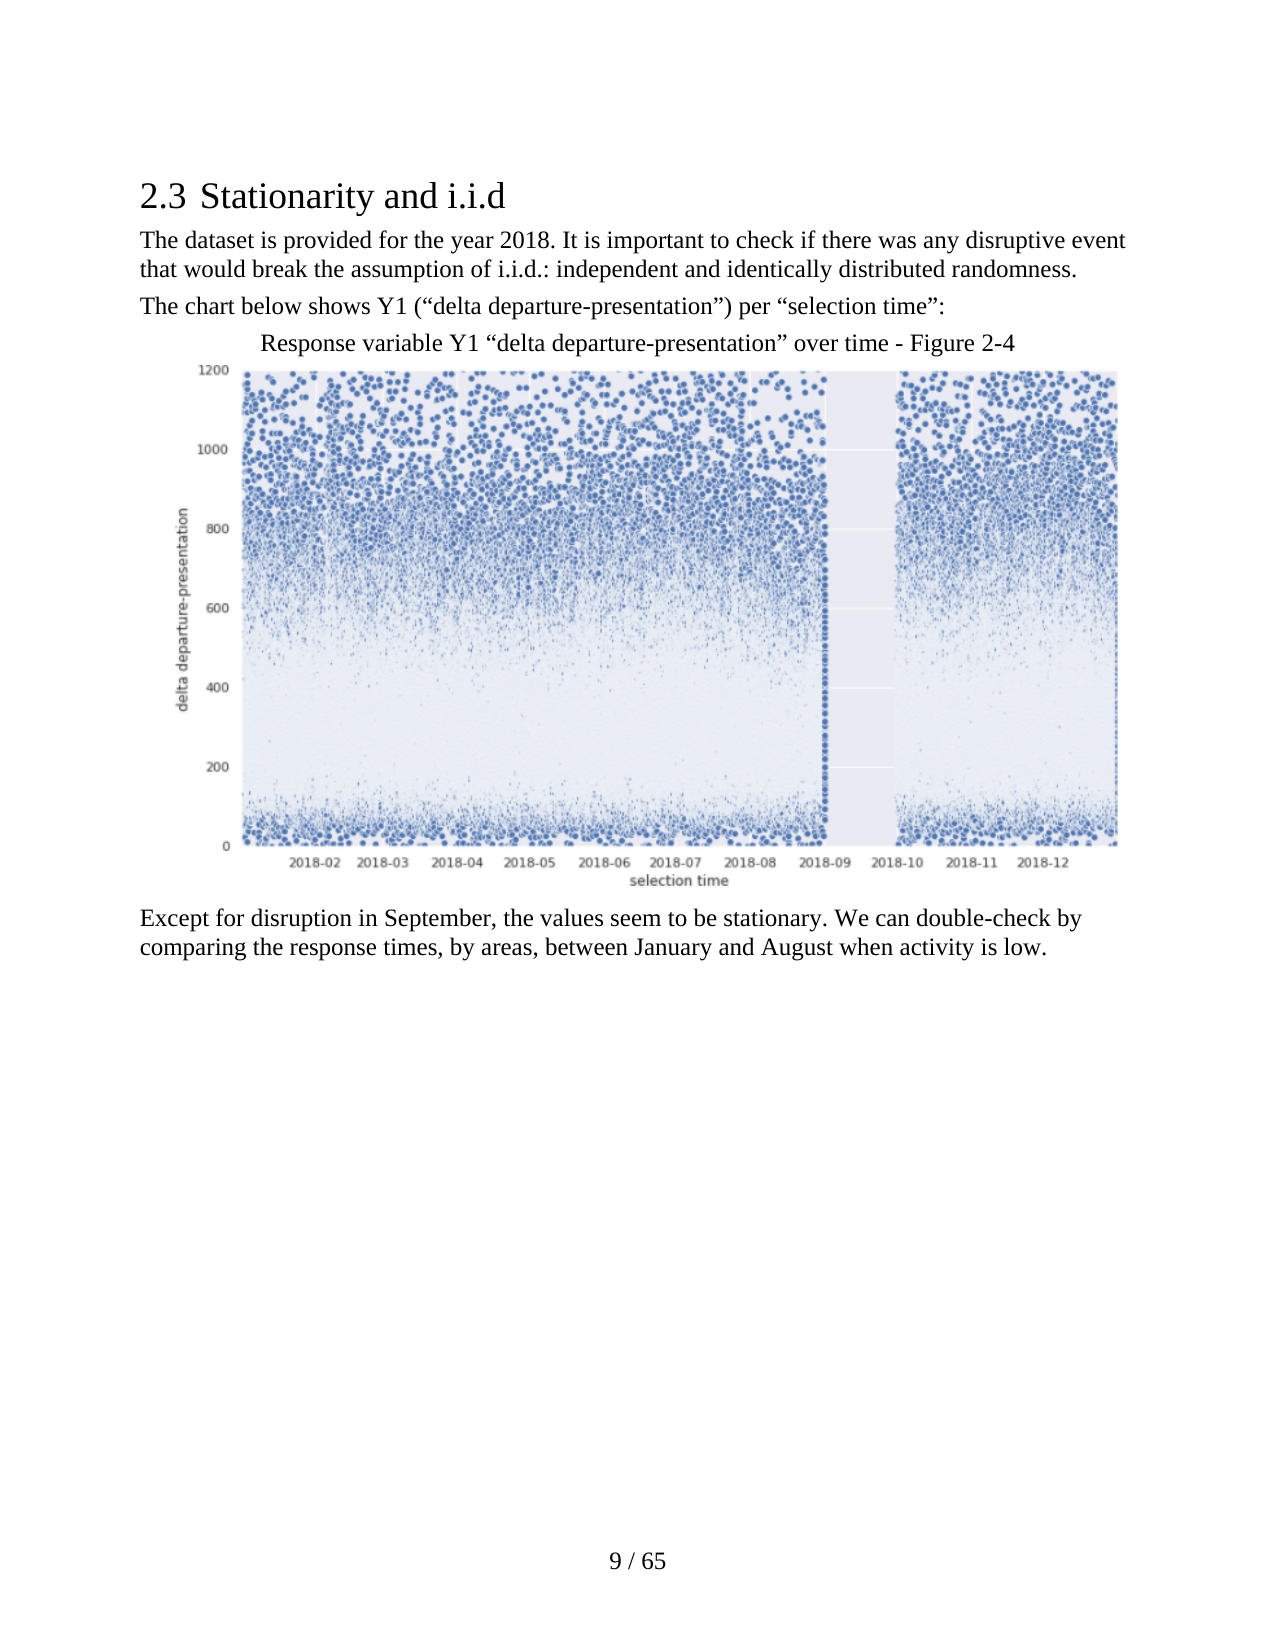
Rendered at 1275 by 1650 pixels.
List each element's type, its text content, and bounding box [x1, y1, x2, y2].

picture [139, 365, 1136, 895]
text The dataset is provided for the year 2018. It is important to check if there was any disruptive event that would break the assumption of i.i.d.: independent and identically distributed randomness. [139, 225, 1136, 283]
subtitle Stationarity and i.i.d [139, 174, 1136, 217]
text Except for disruption in September, the values seem to be stationary. We can double-check by comparing the response times, by areas, between January and August when activity is low. [139, 903, 1136, 961]
text The chart below shows Y1 (“delta departure-presentation”) per “selection time”: [139, 291, 1136, 320]
